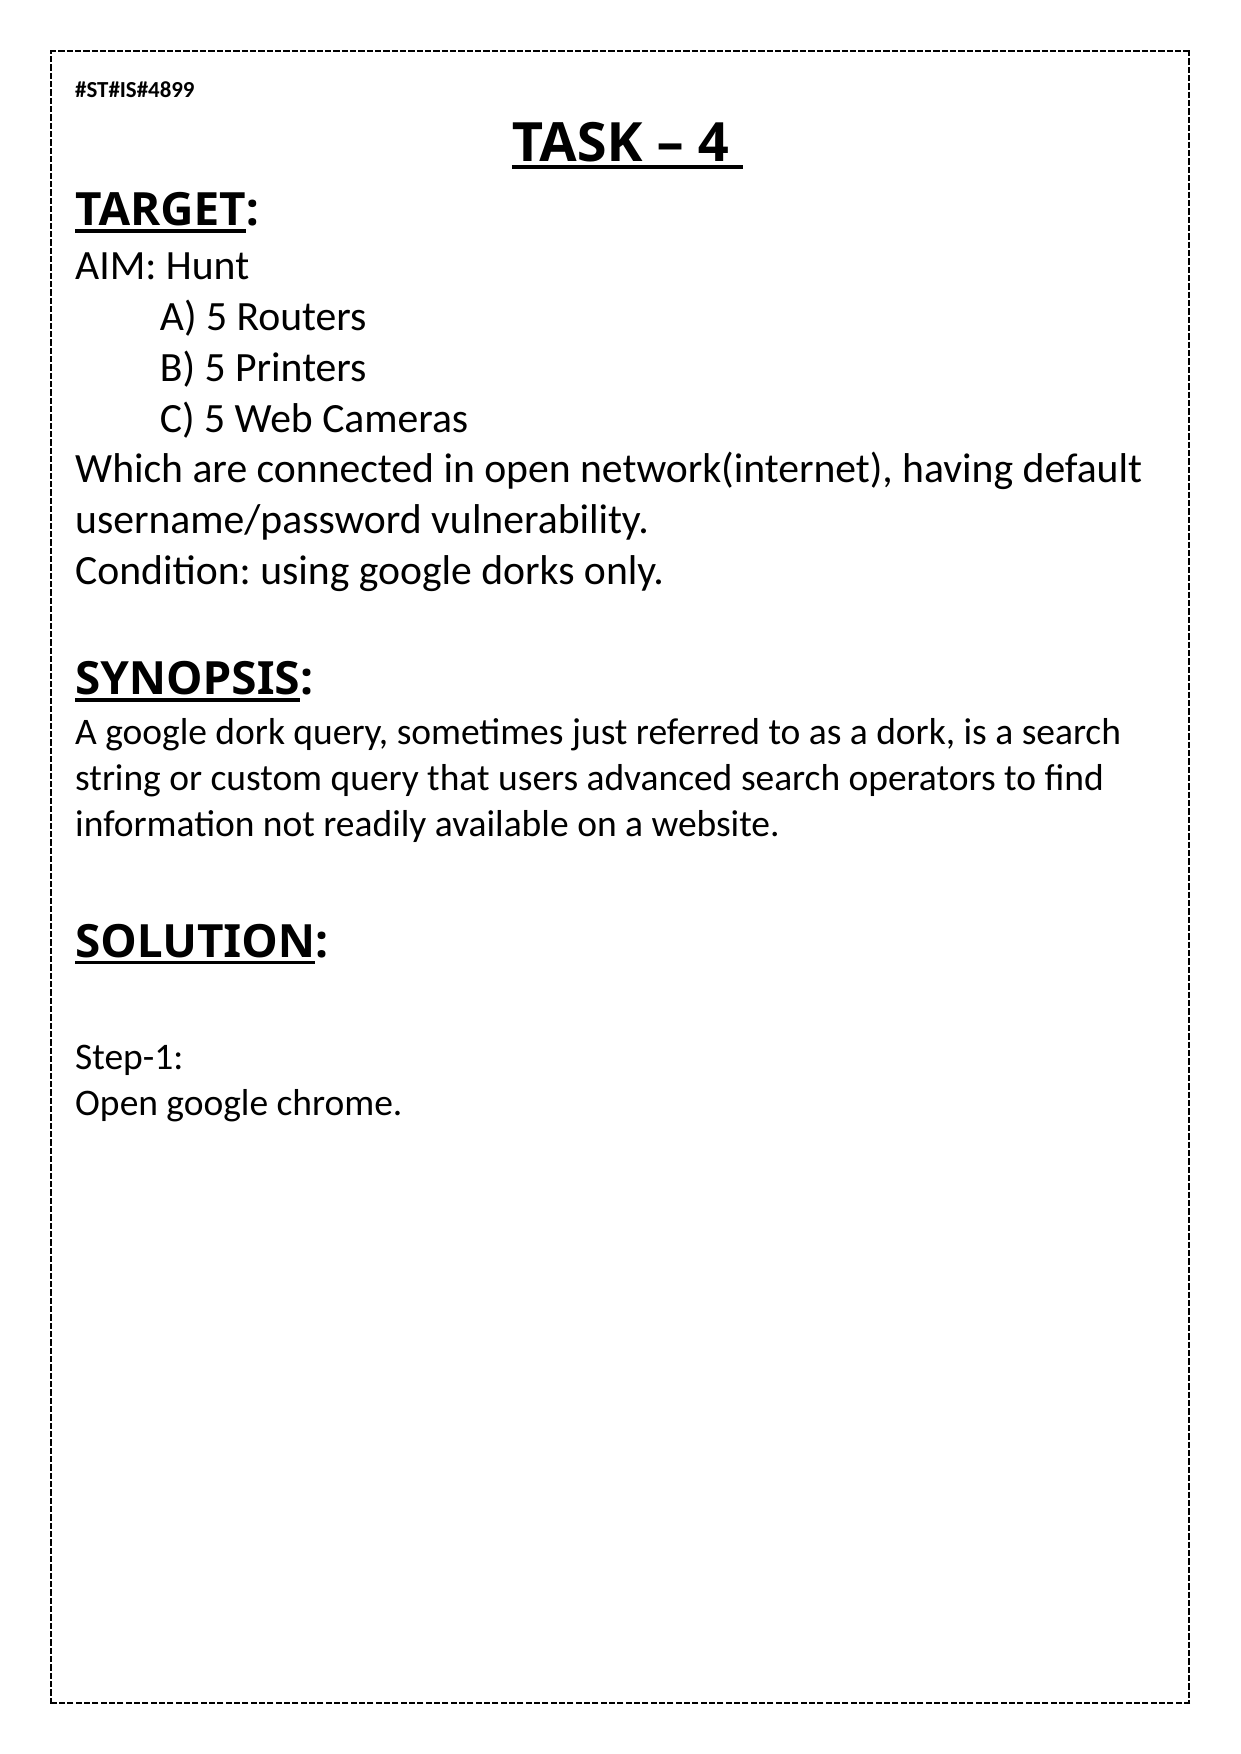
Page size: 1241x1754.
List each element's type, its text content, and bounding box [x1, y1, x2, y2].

text AIM: Hunt [75, 239, 1165, 290]
text Open google chrome. [75, 1079, 1165, 1124]
text TASK – 4 [75, 103, 1165, 177]
text SOLUTION: [75, 908, 1165, 971]
text A google dork query, sometimes just referred to as a dork, is a search string or custom query that users advanced search operators to find information not readily available on a website. [75, 708, 1165, 846]
text A) 5 Routers [75, 290, 1165, 341]
text TARGET: [75, 177, 1165, 239]
text Which are connected in open network(internet), having default username/password vulnerability. [75, 442, 1165, 544]
text SYNOPSIS: [75, 646, 1165, 708]
text B) 5 Printers [75, 341, 1165, 392]
text Step-1: [75, 1033, 1165, 1079]
text C) 5 Web Cameras [75, 392, 1165, 442]
text Condition: using google dorks only. [75, 544, 1165, 595]
